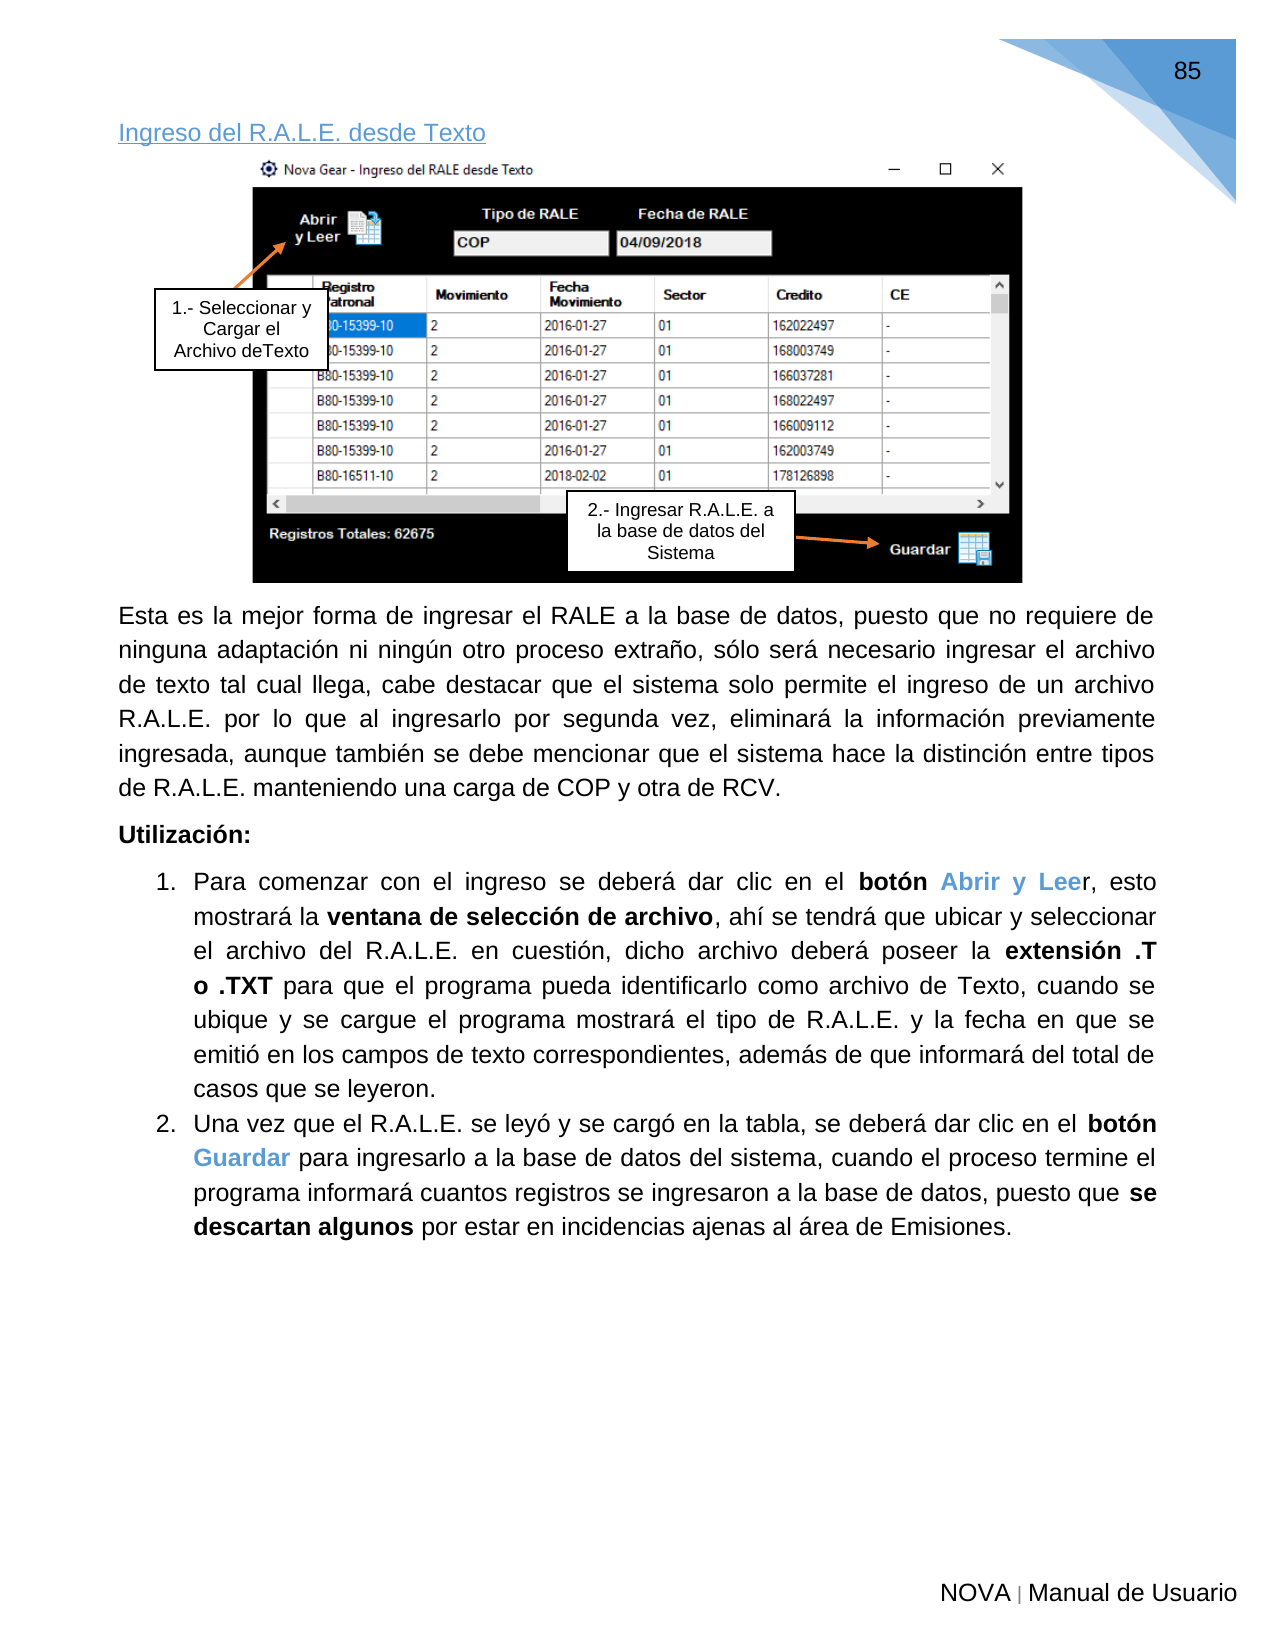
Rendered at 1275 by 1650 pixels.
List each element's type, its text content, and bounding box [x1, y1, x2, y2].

list Una vez que el R.A.L.E. se leyó y se cargó en la tabla, se deberá dar clic en el botón Guardar para ingresarlo a la base de datos del sistema, cuando el proceso termine el programa informará cuantos registros se ingresaron a la base de datos, puesto que se descartan algunos por estar en incidencias ajenas al área de Emisiones. [156, 1109, 1157, 1241]
subtitle Ingreso del R.A.L.E. desde Texto [118, 118, 1157, 147]
list Para comenzar con el ingreso se deberá dar clic en el botón Abrir y Leer, esto mostrará la ventana de selección de archivo, ahí se tendrá que ubicar y seleccionar el archivo del R.A.L.E. en cuestión, dicho archivo deberá poseer la extensión .T o .TXT para que el programa pueda identificarlo como archivo de Texto, cuando se ubique y se cargue el programa mostrará el tipo de R.A.L.E. y la fecha en que se emitió en los campos de texto correspondientes, además de que informará del total de casos que se leyeron. [156, 867, 1157, 1103]
picture [252, 39, 1236, 583]
text Utilización: [118, 820, 1157, 849]
text Esta es la mejor forma de ingresar el RALE a la base de datos, puesto que no requiere de ninguna adaptación ni ningún otro proceso extraño, sólo será necesario ingresar el archivo de texto tal cual llega, cabe destacar que el sistema solo permite el ingreso de un archivo R.A.L.E. por lo que al ingresarlo por segunda vez, eliminará la información previamente ingresada, aunque también se debe mencionar que el sistema hace la distinción entre tipos de R.A.L.E. manteniendo una carga de COP y otra de RCV. [118, 601, 1157, 802]
